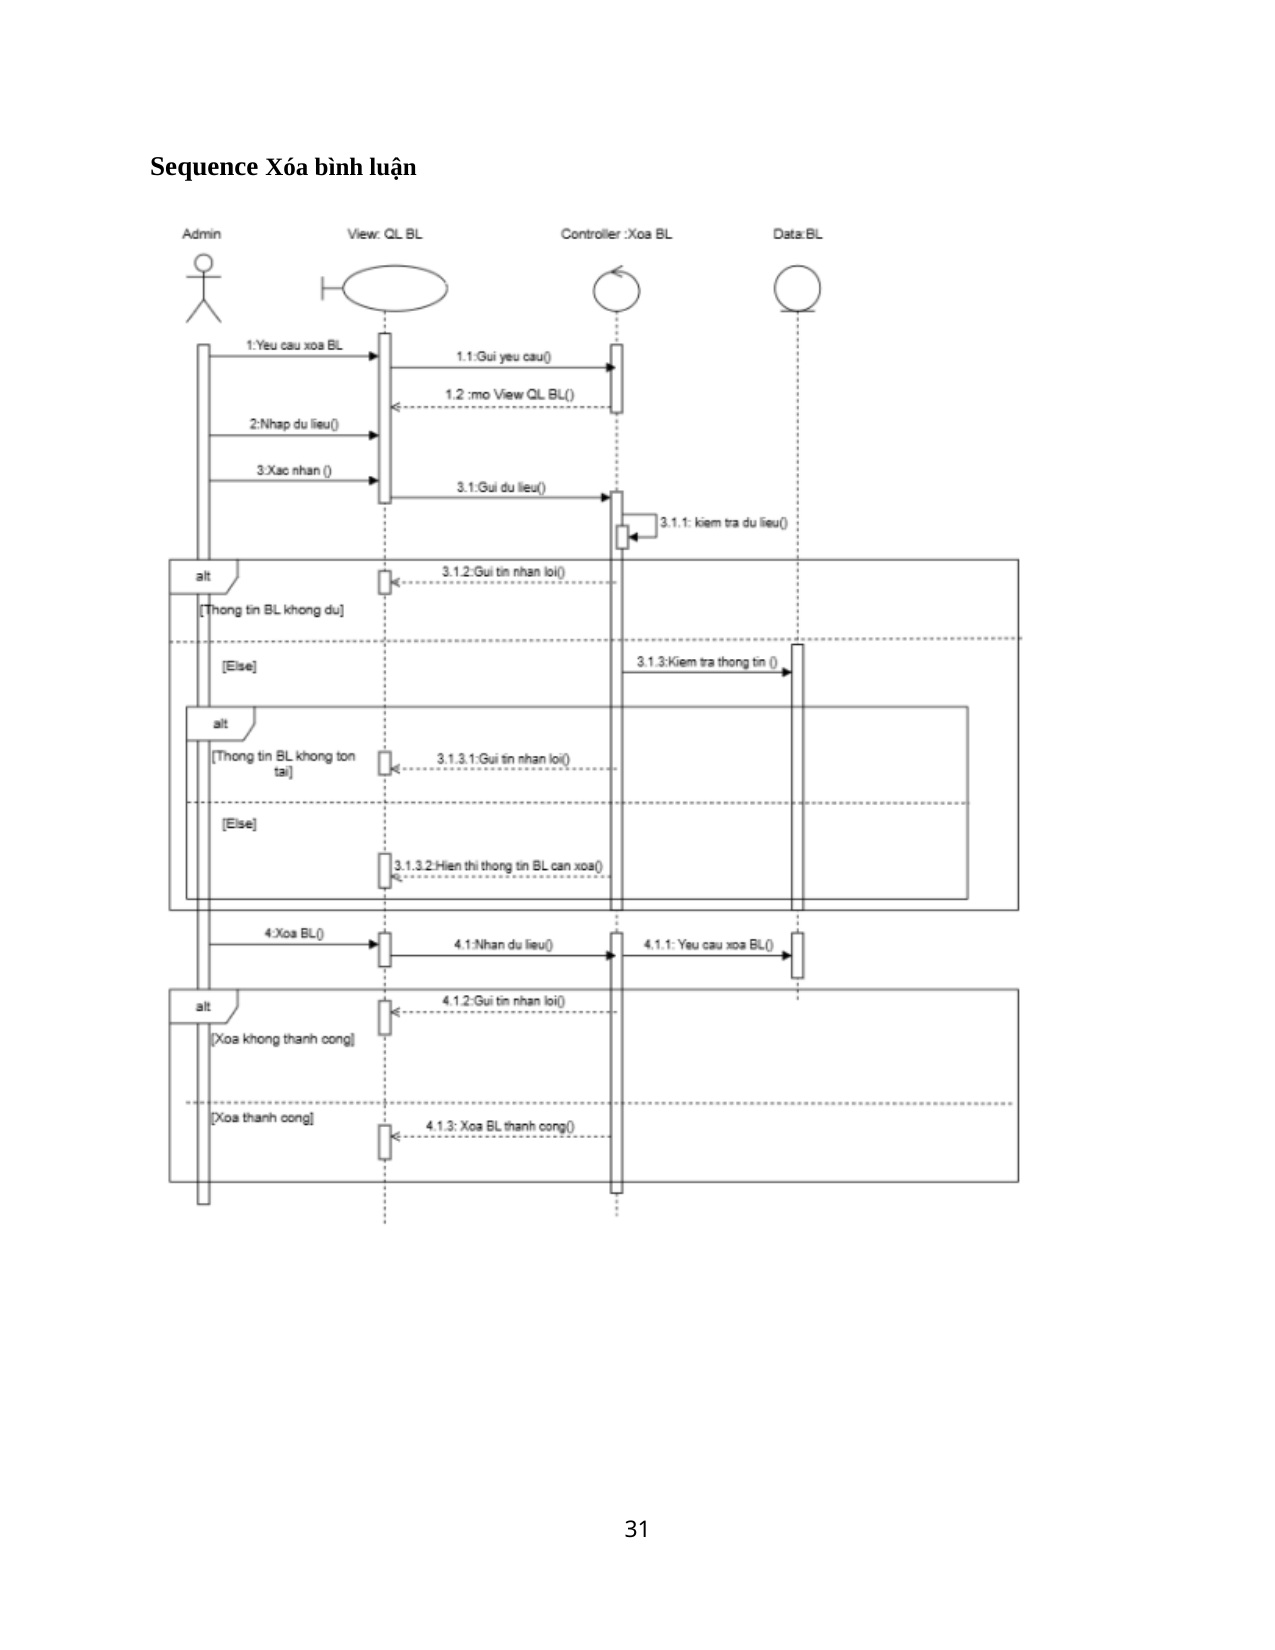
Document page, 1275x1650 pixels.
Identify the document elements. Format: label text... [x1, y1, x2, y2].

picture [150, 200, 1043, 1238]
text Sequence Xóa bình luận [150, 150, 1125, 181]
